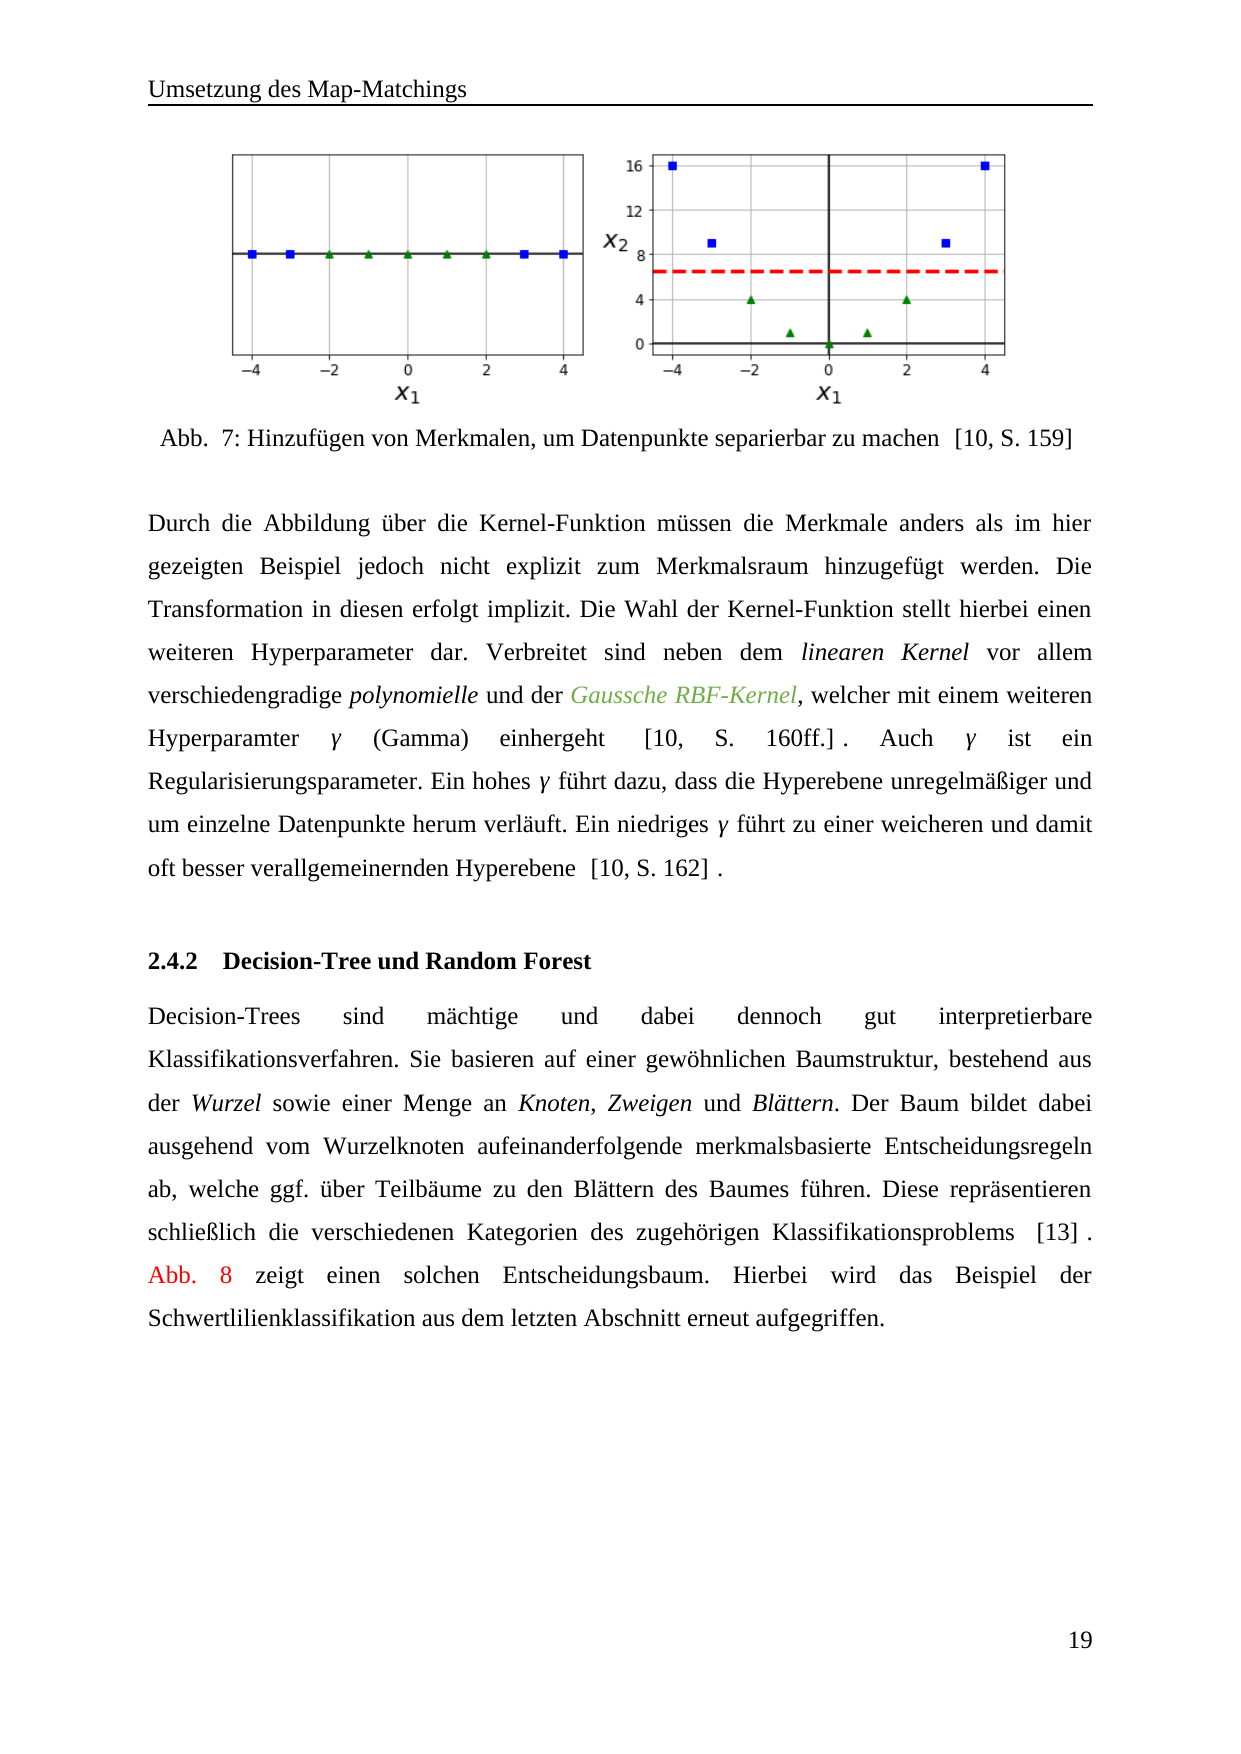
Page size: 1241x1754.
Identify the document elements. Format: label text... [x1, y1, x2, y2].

text Abb. 7: Hinzufügen von Merkmalen, um Datenpunkte separierbar zu machen [148, 423, 1093, 452]
picture [226, 147, 1014, 411]
subtitle Decision-Tree und Random Forest [148, 946, 1093, 974]
text Durch die Abbildung über die Kernel-Funktion müssen die Merkmale anders als im hier gezeigten Beispiel jedoch nicht explizit zum Merkmalsraum hinzugefügt werden. Die Transformation in diesen erfolgt implizit. Die Wahl der Kernel-Funktion stellt hierbei einen weiteren Hyperparameter dar. Verbreitet sind neben dem linearen Kernel vor allem verschiedengradige polynomielle und der Gaussche RBF-Kernel, welcher mit einem weiteren Hyperparamter (Gamma) einhergeht . Auch ist ein Regularisierungsparameter. Ein hohes führt dazu, dass die Hyperebene unregelmäßiger und um einzelne Datenpunkte herum verläuft. Ein niedriges führt zu einer weicheren und damit oft besser verallgemeinernden Hyperebene . [148, 508, 1093, 881]
text Decision-Trees sind mächtige und dabei dennoch gut interpretierbare Klassifikationsverfahren. Sie basieren auf einer gewöhnlichen Baumstruktur, bestehend aus der Wurzel sowie einer Menge an Knoten, Zweigen und Blättern. Der Baum bildet dabei ausgehend vom Wurzelknoten aufeinanderfolgende merkmalsbasierte Entscheidungsregeln ab, welche ggf. über Teilbäume zu den Blättern des Baumes führen. Diese repräsentieren schließlich die verschiedenen Kategorien des zugehörigen Klassifikationsproblems . Abb. 8 zeigt einen solchen Entscheidungsbaum. Hierbei wird das Beispiel der Schwertlilienklassifikation aus dem letzten Abschnitt erneut aufgegriffen. [148, 1001, 1093, 1332]
